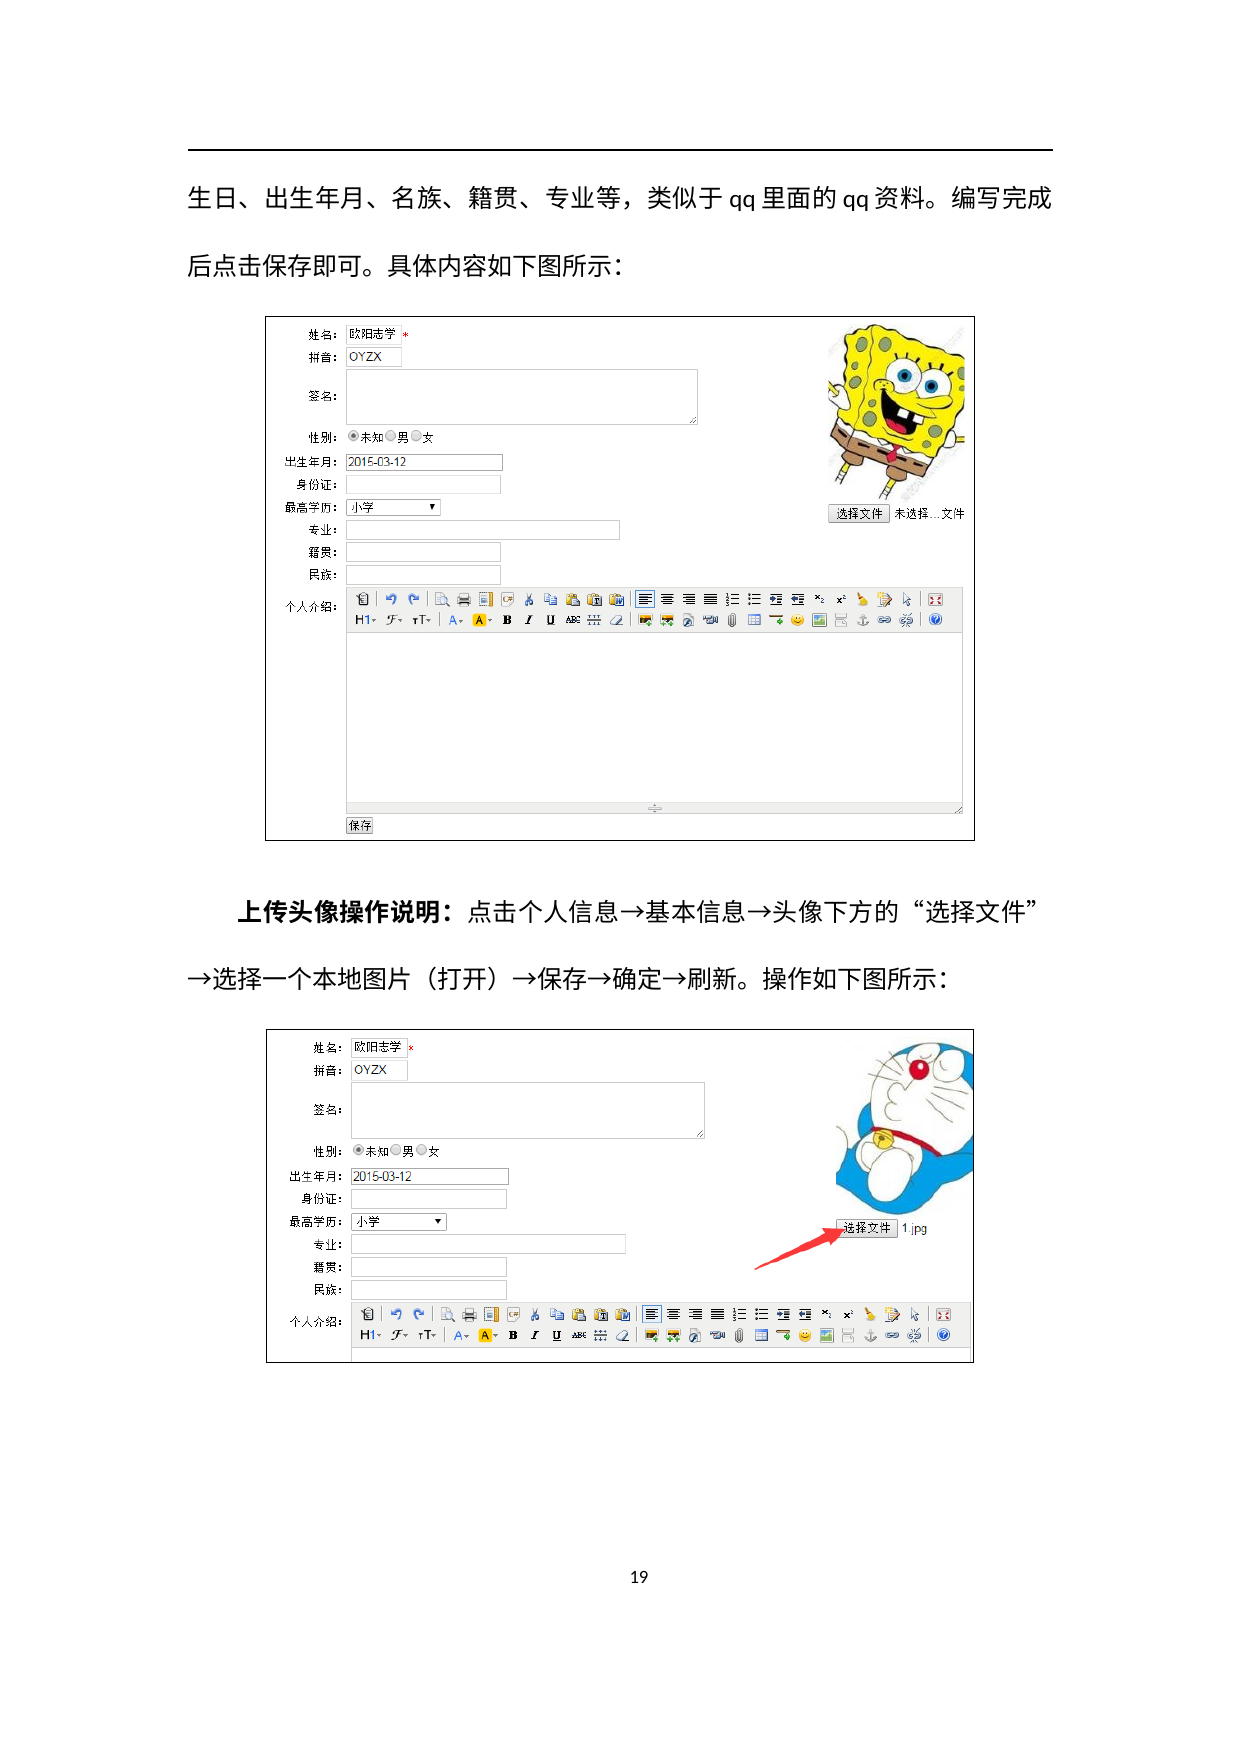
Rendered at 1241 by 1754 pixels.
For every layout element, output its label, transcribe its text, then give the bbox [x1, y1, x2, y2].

text 上传头像操作说明：点击个人信息→基本信息→头像下方的“选择文件”→选择一个本地图片（打开）→保存→确定→刷新。操作如下图所示： [187, 876, 1053, 1012]
picture [266, 317, 974, 840]
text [187, 163, 1053, 299]
picture [267, 1030, 973, 1362]
